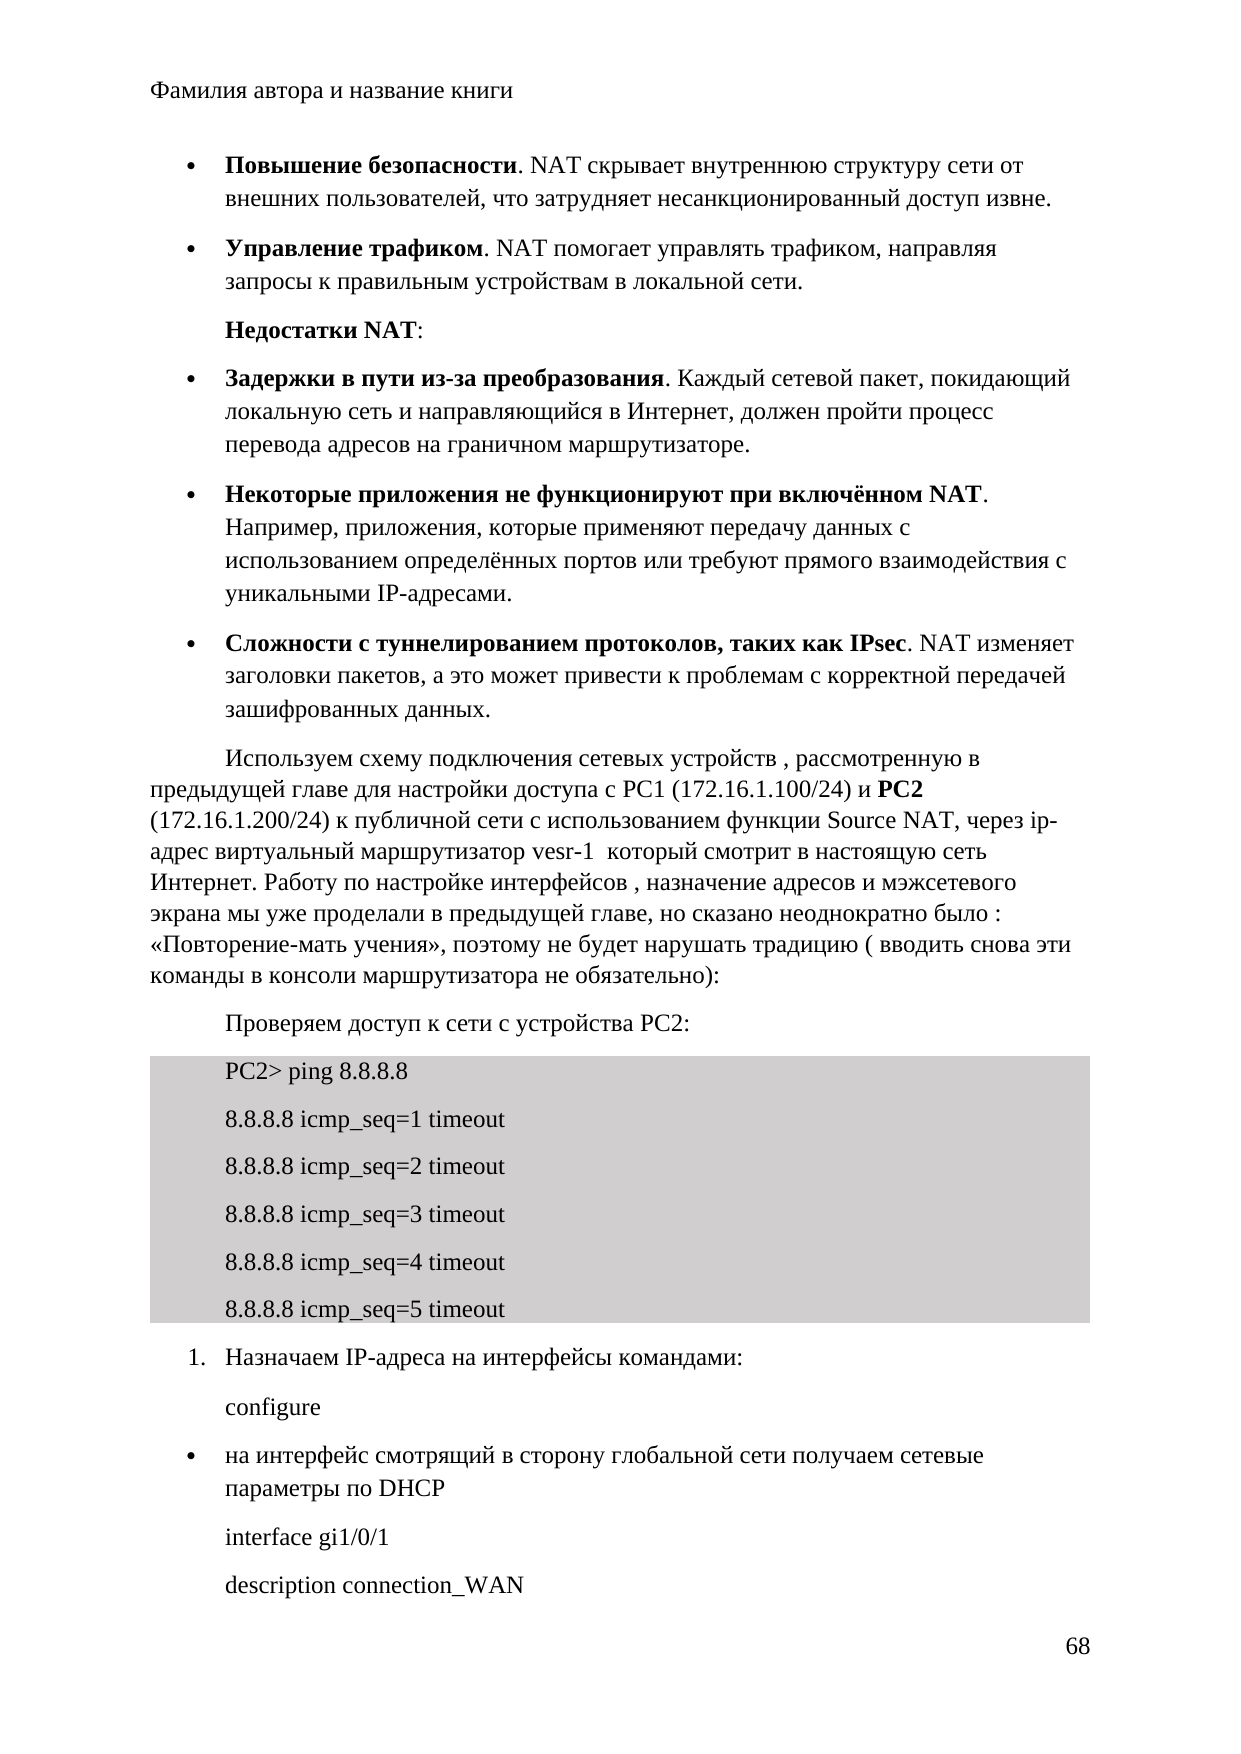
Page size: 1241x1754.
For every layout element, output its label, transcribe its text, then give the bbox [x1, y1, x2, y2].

text PC2> ping 8.8.8.8 [150, 1056, 1090, 1085]
text configure [150, 1392, 1090, 1421]
list Сложности с туннелированием протоколов, таких как IPsec. NAT изменяет заголовки пакетов, а это может привести к проблемам с корректной передачей зашифрованных данных. [187, 628, 1090, 722]
text 8.8.8.8 icmp_seq=3 timeout [150, 1199, 1090, 1228]
text Используем схему подключения сетевых устройств , рассмотренную в предыдущей главе для настройки доступа с PC1 (172.16.1.100/24) и PC2 (172.16.1.200/24) к публичной сети с использованием функции Source NAT, через ip-адрес виртуальный маршрутизатор vesr-1 который смотрит в настоящую сеть Интернет. Работу по настройке интерфейсов , назначение адресов и мэжсетевого экрана мы уже проделали в предыдущей главе, но сказано неоднократно было : «Повторение-мать учения», поэтому не будет нарушать традицию ( вводить снова эти команды в консоли маршрутизатора не обязательно): [150, 743, 1090, 989]
text 8.8.8.8 icmp_seq=5 timeout [150, 1294, 1090, 1323]
text description connection_WAN [150, 1570, 1090, 1599]
list Назначаем IP-адреса на интерфейсы командами: [187, 1342, 1090, 1371]
list Повышение безопасности. NAT скрывает внутреннюю структуру сети от внешних пользователей, что затрудняет несанкционированный доступ извне. [187, 150, 1090, 212]
text Проверяем доступ к сети с устройства PC2: [150, 1008, 1090, 1037]
text 8.8.8.8 icmp_seq=4 timeout [150, 1247, 1090, 1276]
text 8.8.8.8 icmp_seq=1 timeout [150, 1104, 1090, 1132]
list Некоторые приложения не функционируют при включённом NAT. Например, приложения, которые применяют передачу данных с использованием определённых портов или требуют прямого взаимодействия с уникальными IP-адресами. [187, 479, 1090, 607]
text 8.8.8.8 icmp_seq=2 timeout [150, 1151, 1090, 1180]
list Задержки в пути из-за преобразования. Каждый сетевой пакет, покидающий локальную сеть и направляющийся в Интернет, должен пройти процесс перевода адресов на граничном маршрутизаторе. [187, 363, 1090, 458]
list на интерфейс смотрящий в сторону глобальной сети получаем сетевые параметры по DHCP [187, 1440, 1090, 1501]
list Управление трафиком. NAT помогает управлять трафиком, направляя запросы к правильным устройствам в локальной сети. [187, 233, 1090, 294]
text Недостатки NAT: [150, 315, 1090, 344]
text interface gi1/0/1 [150, 1522, 1090, 1551]
